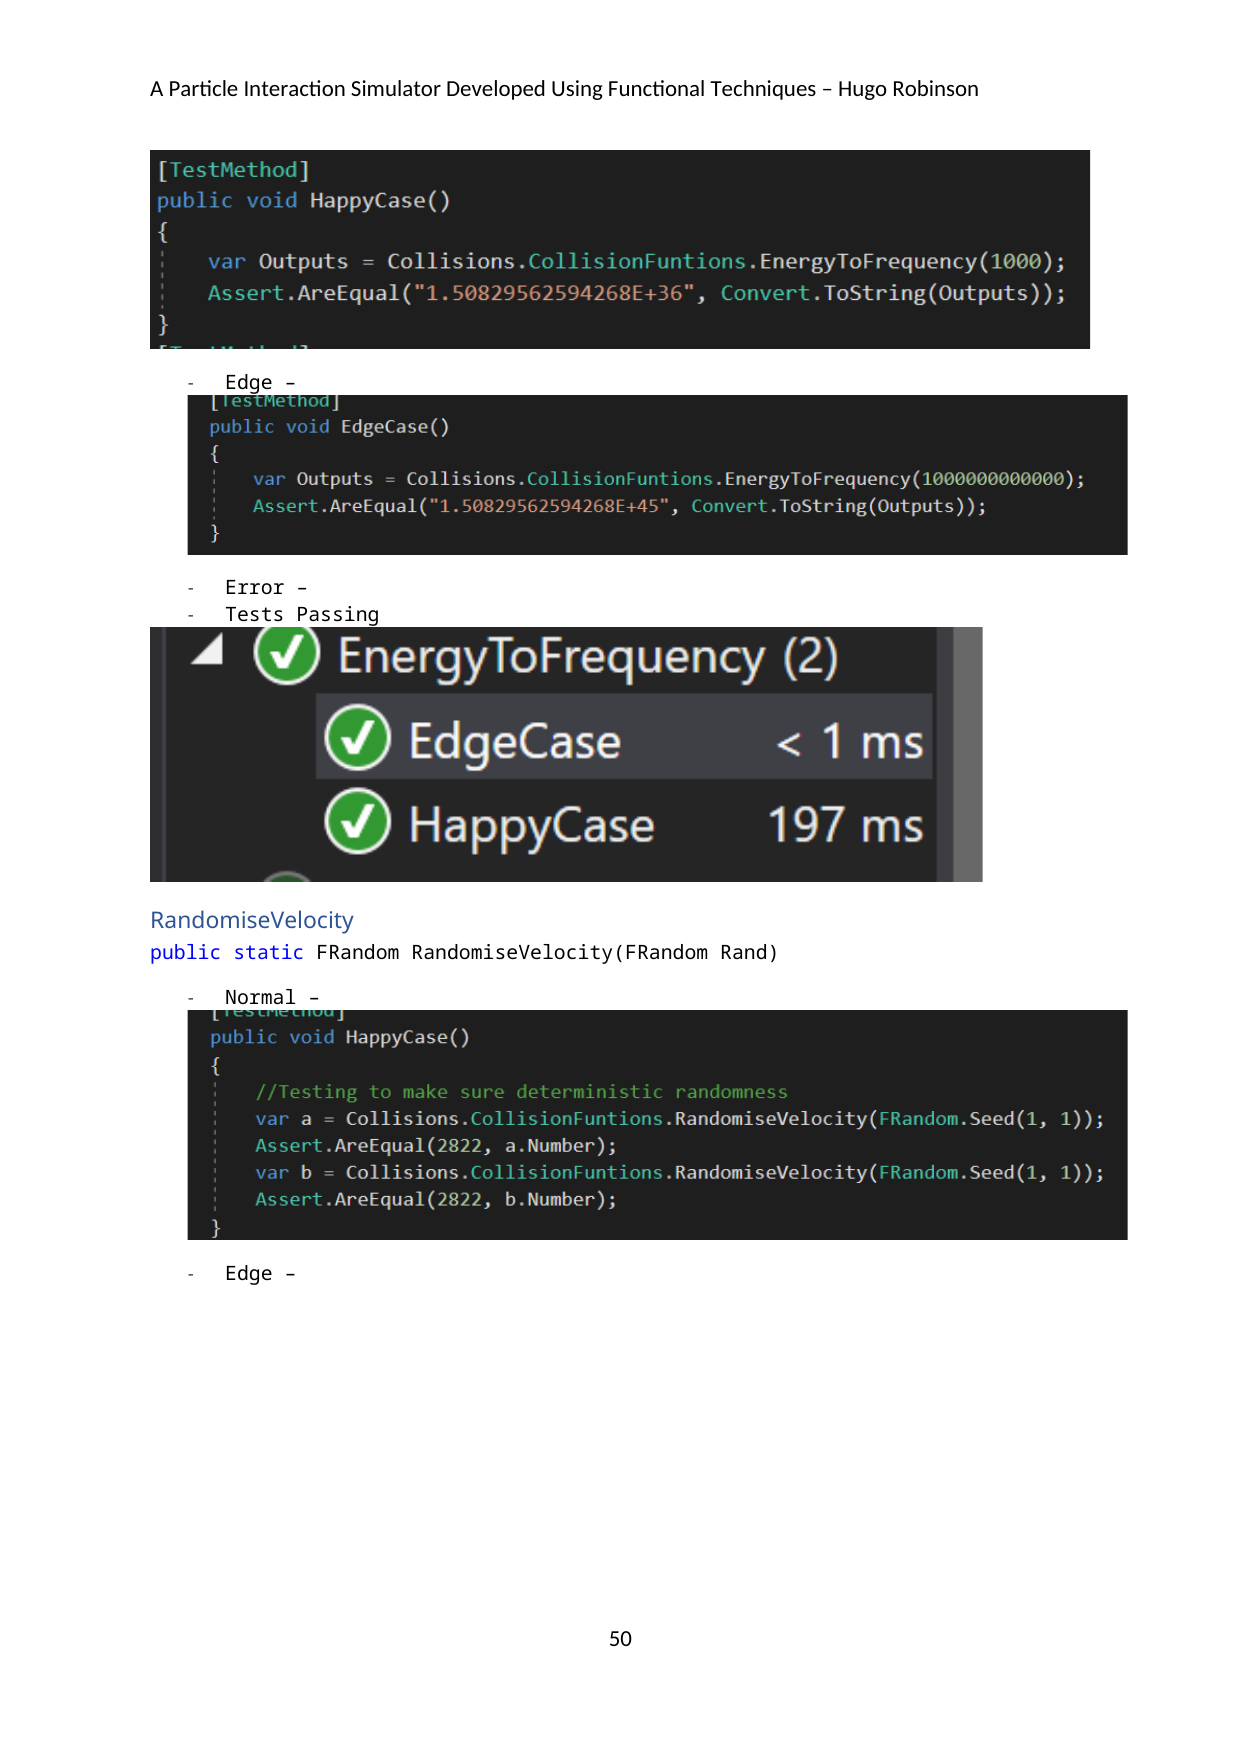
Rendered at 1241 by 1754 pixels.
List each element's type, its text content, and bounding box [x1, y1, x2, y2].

picture [150, 150, 1091, 349]
list Normal – [187, 984, 1090, 1010]
list Error – [187, 573, 1090, 600]
picture [187, 395, 1128, 555]
list Edge – [187, 368, 1090, 395]
picture [150, 627, 983, 882]
picture [187, 1010, 1128, 1240]
list Edge – [187, 1259, 1090, 1286]
list Tests Passing [187, 600, 1090, 627]
text public static FRandom RandomiseVelocity(FRandom Rand) [150, 938, 1090, 965]
subtitle RandomiseVelocity [150, 904, 1090, 935]
